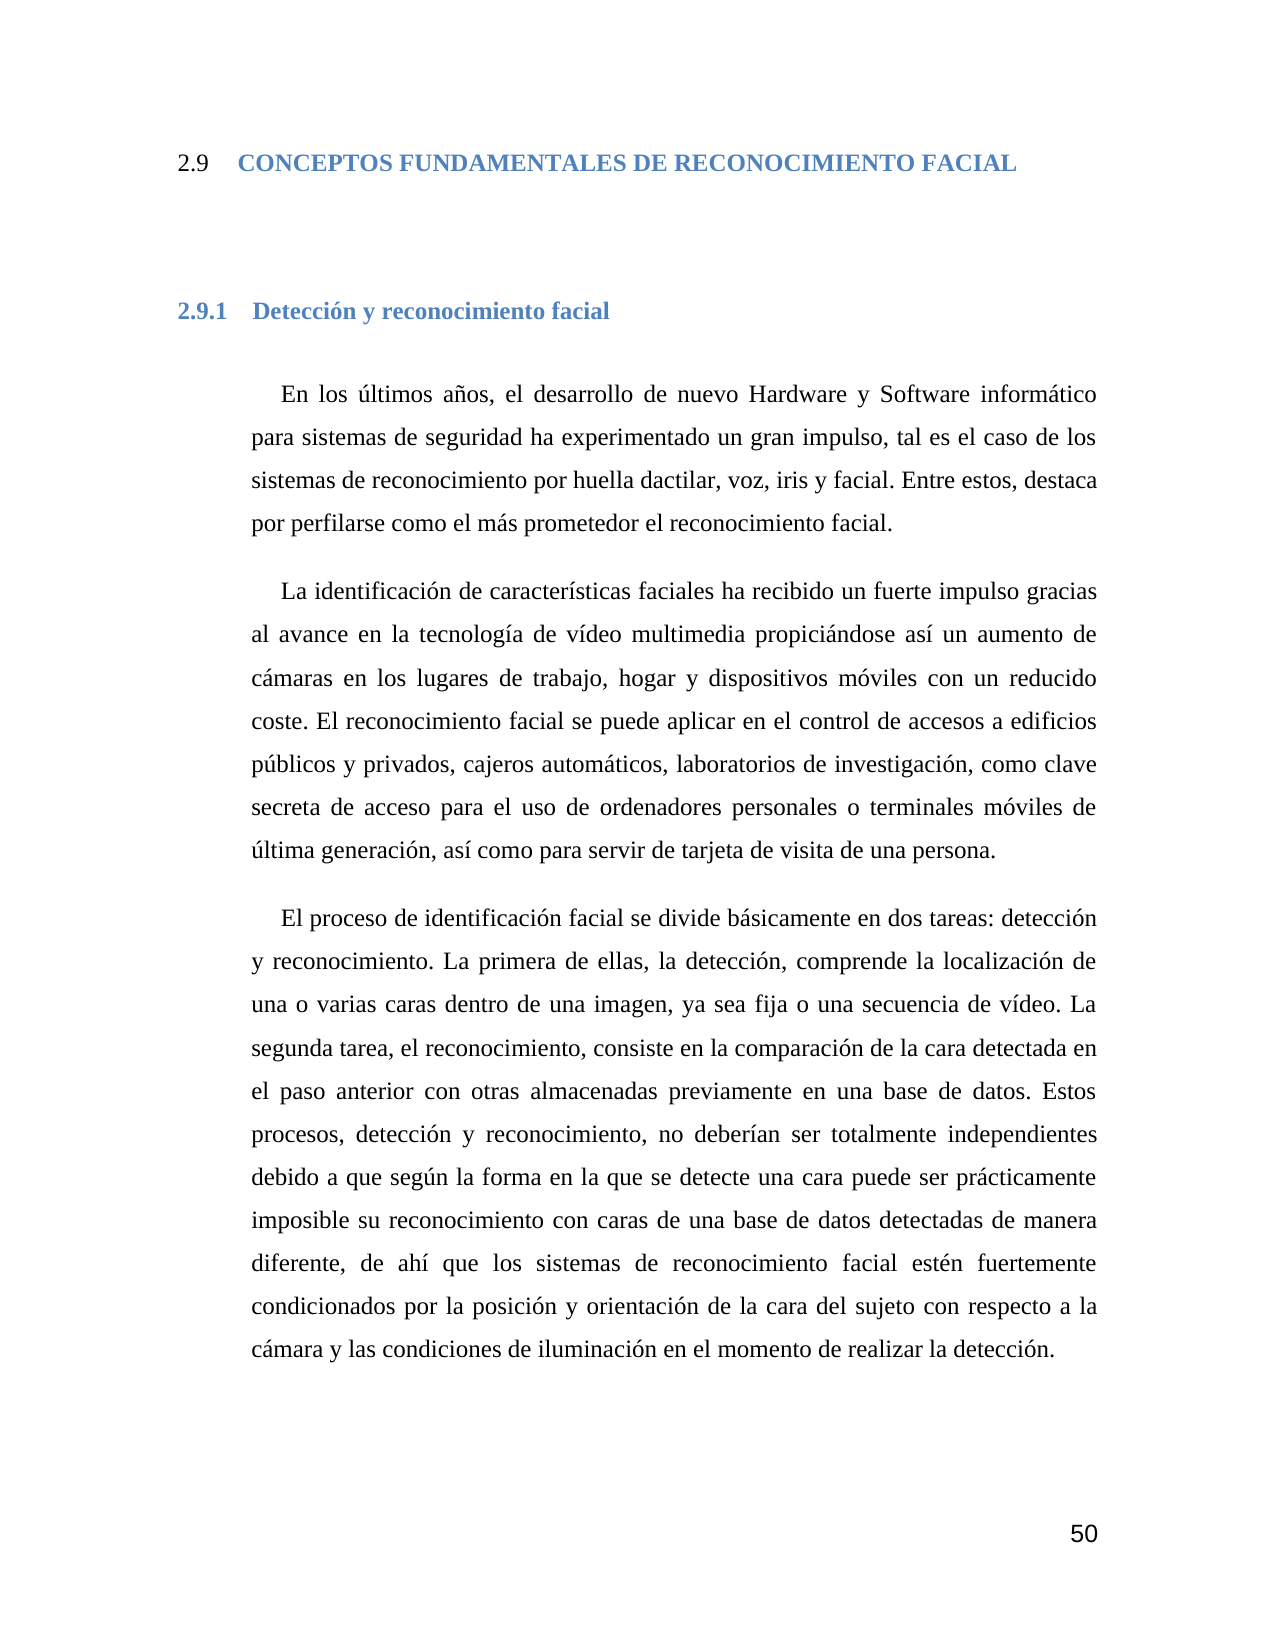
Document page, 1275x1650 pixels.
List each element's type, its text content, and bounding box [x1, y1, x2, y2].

text En los últimos años, el desarrollo de nuevo Hardware y Software informático para sistemas de seguridad ha experimentado un gran impulso, tal es el caso de los sistemas de reconocimiento por huella dactilar, voz, iris y facial. Entre estos, destaca por perfilarse como el más prometedor el reconocimiento facial. [251, 379, 1098, 537]
subtitle CONCEPTOS FUNDAMENTALES DE RECONOCIMIENTO FACIAL [177, 148, 1098, 176]
subtitle Detección y reconocimiento facial [177, 296, 1098, 325]
text El proceso de identificación facial se divide básicamente en dos tareas: detección y reconocimiento. La primera de ellas, la detección, comprende la localización de una o varias caras dentro de una imagen, ya sea fija o una secuencia de vídeo. La segunda tarea, el reconocimiento, consiste en la comparación de la cara detectada en el paso anterior con otras almacenadas previamente en una base de datos. Estos procesos, detección y reconocimiento, no deberían ser totalmente independientes debido a que según la forma en la que se detecte una cara puede ser prácticamente imposible su reconocimiento con caras de una base de datos detectadas de manera diferente, de ahí que los sistemas de reconocimiento facial estén fuertemente condicionados por la posición y orientación de la cara del sujeto con respecto a la cámara y las condiciones de iluminación en el momento de realizar la detección. [251, 903, 1098, 1363]
text La identificación de características faciales ha recibido un fuerte impulso gracias al avance en la tecnología de vídeo multimedia propiciándose así un aumento de cámaras en los lugares de trabajo, hogar y dispositivos móviles con un reducido coste. El reconocimiento facial se puede aplicar en el control de accesos a edificios públicos y privados, cajeros automáticos, laboratorios de investigación, como clave secreta de acceso para el uso de ordenadores personales o terminales móviles de última generación, así como para servir de tarjeta de visita de una persona. [251, 576, 1098, 864]
